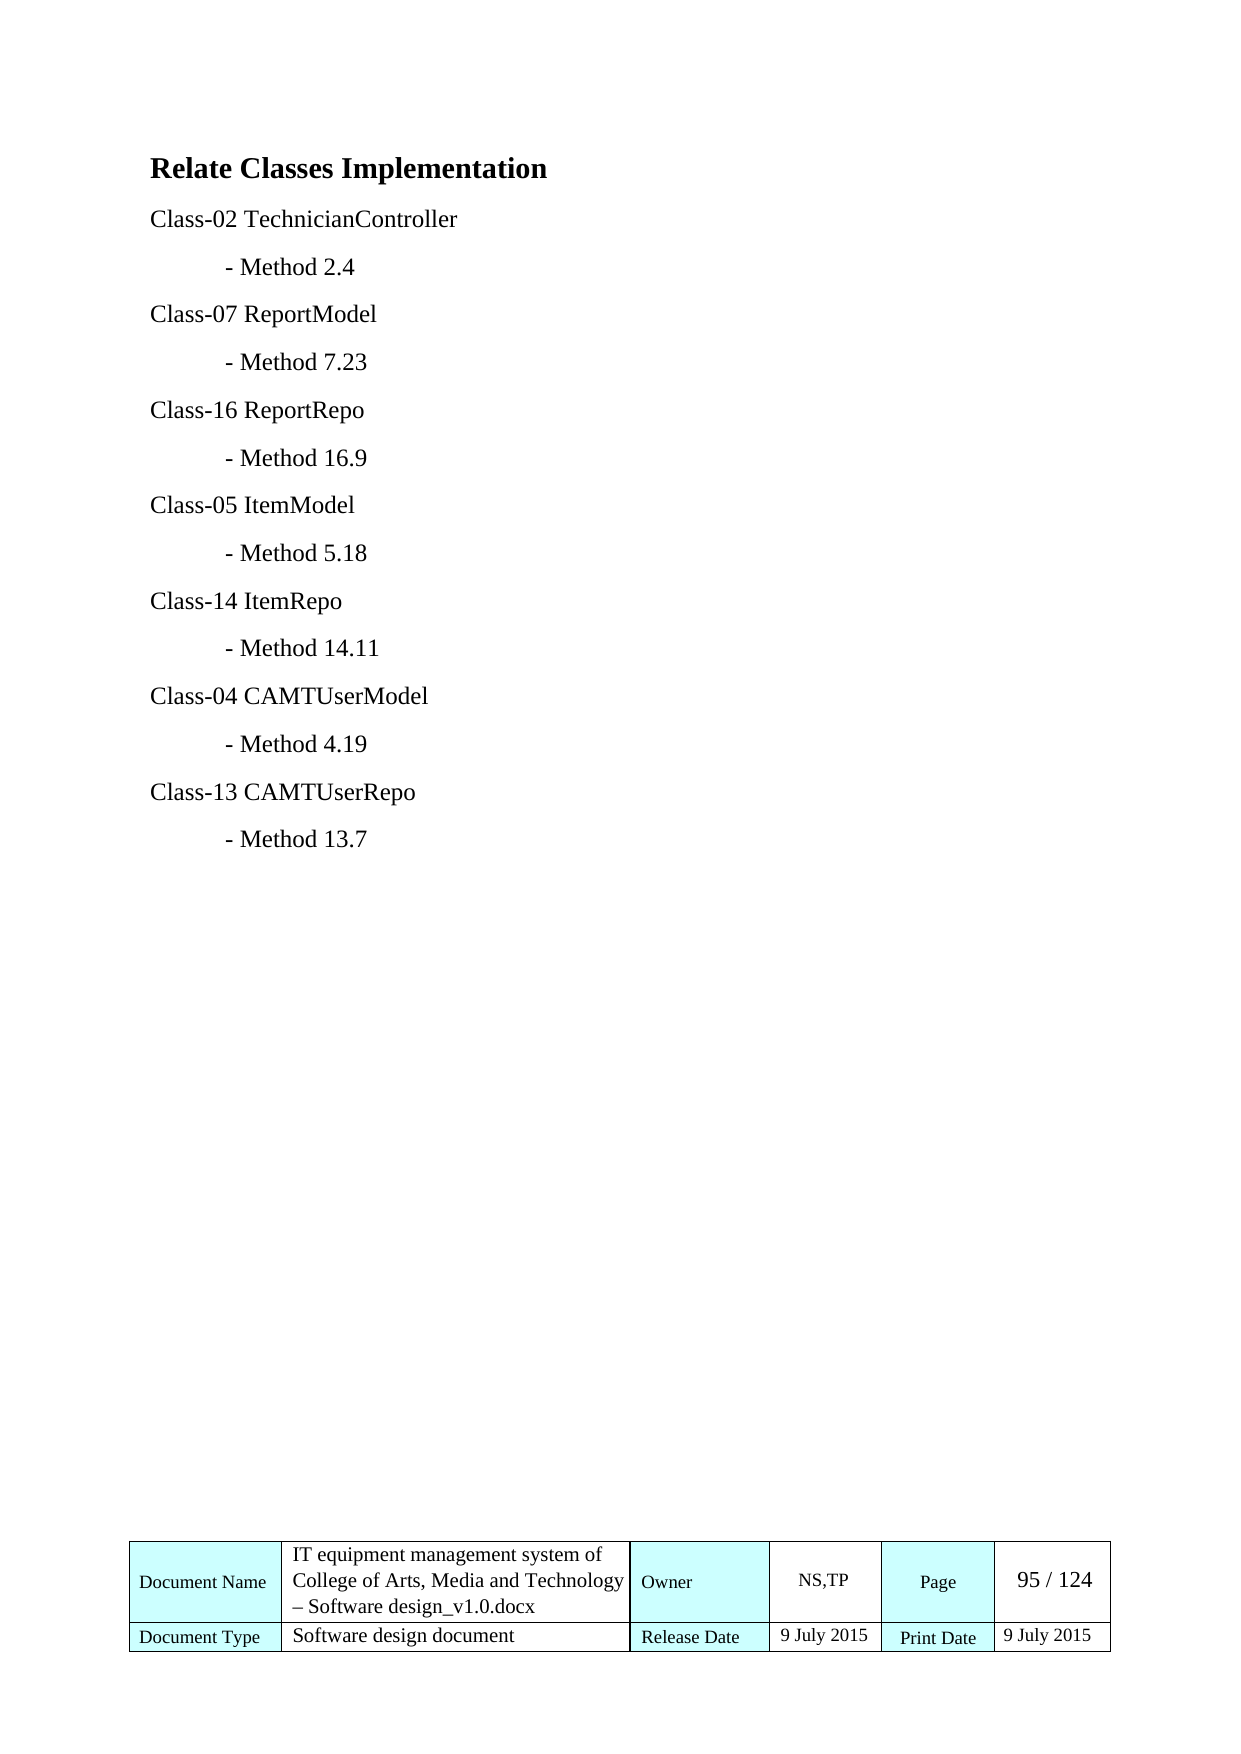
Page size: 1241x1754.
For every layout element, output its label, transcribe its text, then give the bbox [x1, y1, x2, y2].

text - Method 13.7 [150, 824, 1090, 853]
text Class-05 ItemModel [150, 490, 1090, 519]
text - Method 14.11 [150, 633, 1090, 662]
text - Method 16.9 [150, 443, 1090, 471]
text Class-04 CAMTUserModel [150, 681, 1090, 710]
text Class-14 ItemRepo [150, 586, 1090, 614]
text Class-13 CAMTUserRepo [150, 777, 1090, 805]
text - Method 5.18 [150, 538, 1090, 567]
text - Method 7.23 [150, 347, 1090, 376]
text Class-16 ReportRepo [150, 395, 1090, 424]
text Relate Classes Implementation [150, 150, 1090, 185]
text - Method 4.19 [150, 729, 1090, 758]
text - Method 2.4 [150, 252, 1090, 281]
text Class-02 TechnicianController [150, 204, 1090, 233]
text Class-07 ReportModel [150, 299, 1090, 328]
